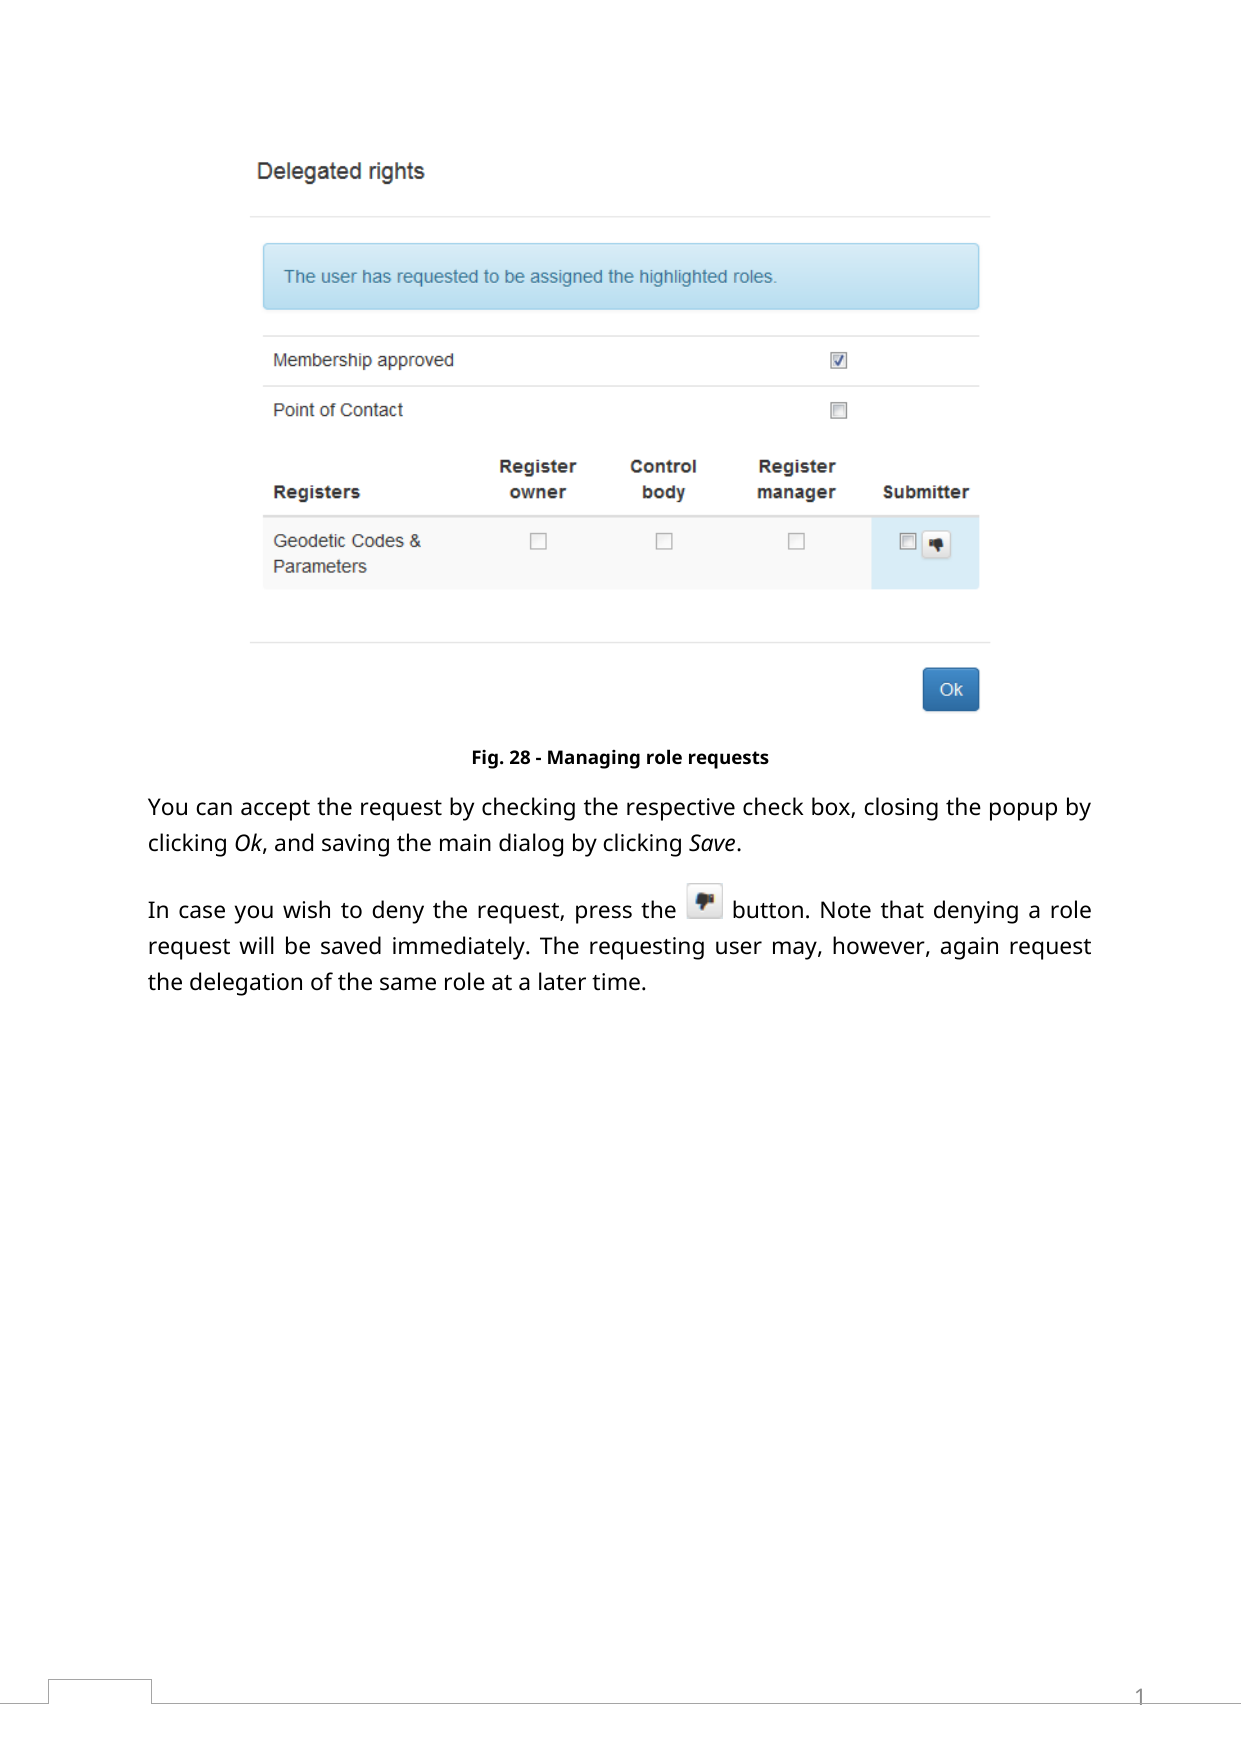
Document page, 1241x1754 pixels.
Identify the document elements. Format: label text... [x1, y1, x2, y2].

text Fig. 28 - Managing role requests [148, 744, 1093, 770]
picture [686, 883, 723, 919]
picture [249, 147, 991, 719]
text You can accept the request by checking the respective check box, closing the popup by clicking Ok, and saving the main dialog by clicking Save. [148, 791, 1093, 858]
text In case you wish to deny the request, press the button. Note that denying a role request will be saved immediately. The requesting user may, however, again request the delegation of the same role at a later time. [148, 884, 1093, 997]
